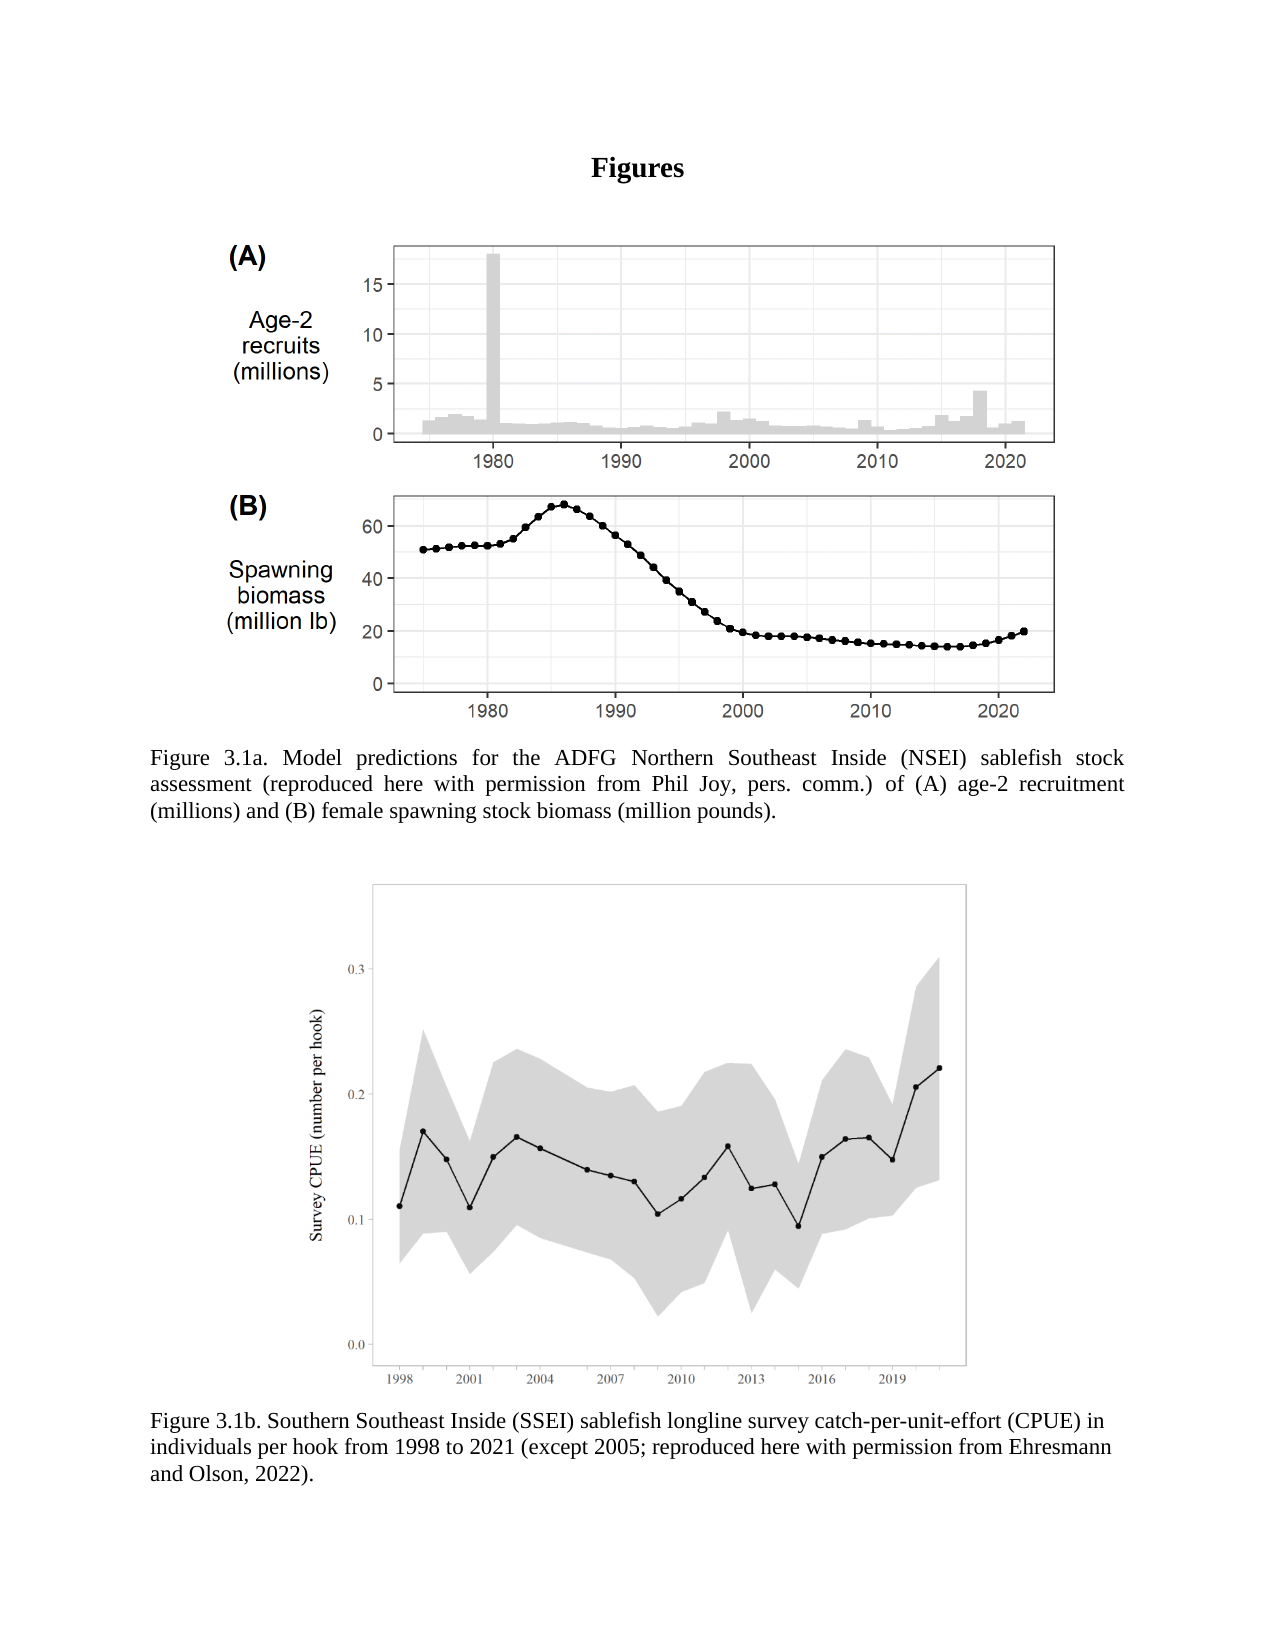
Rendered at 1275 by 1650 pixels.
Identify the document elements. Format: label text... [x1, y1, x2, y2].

picture [210, 235, 1065, 732]
text Figures [150, 150, 1125, 183]
picture [301, 876, 974, 1395]
text Figure 3.1b. Southern Southeast Inside (SSEI) sablefish longline survey catch-per-unit-effort (CPUE) in individuals per hook from 1998 to 2021 (except 2005; reproduced here with permission from Ehresmann and Olson, 2022). [150, 1407, 1125, 1486]
text Figure 3.1a. Model predictions for the ADFG Northern Southeast Inside (NSEI) sablefish stock assessment (reproduced here with permission from Phil Joy, pers. comm.) of (A) age-2 recruitment (millions) and (B) female spawning stock biomass (million pounds). [150, 744, 1125, 823]
